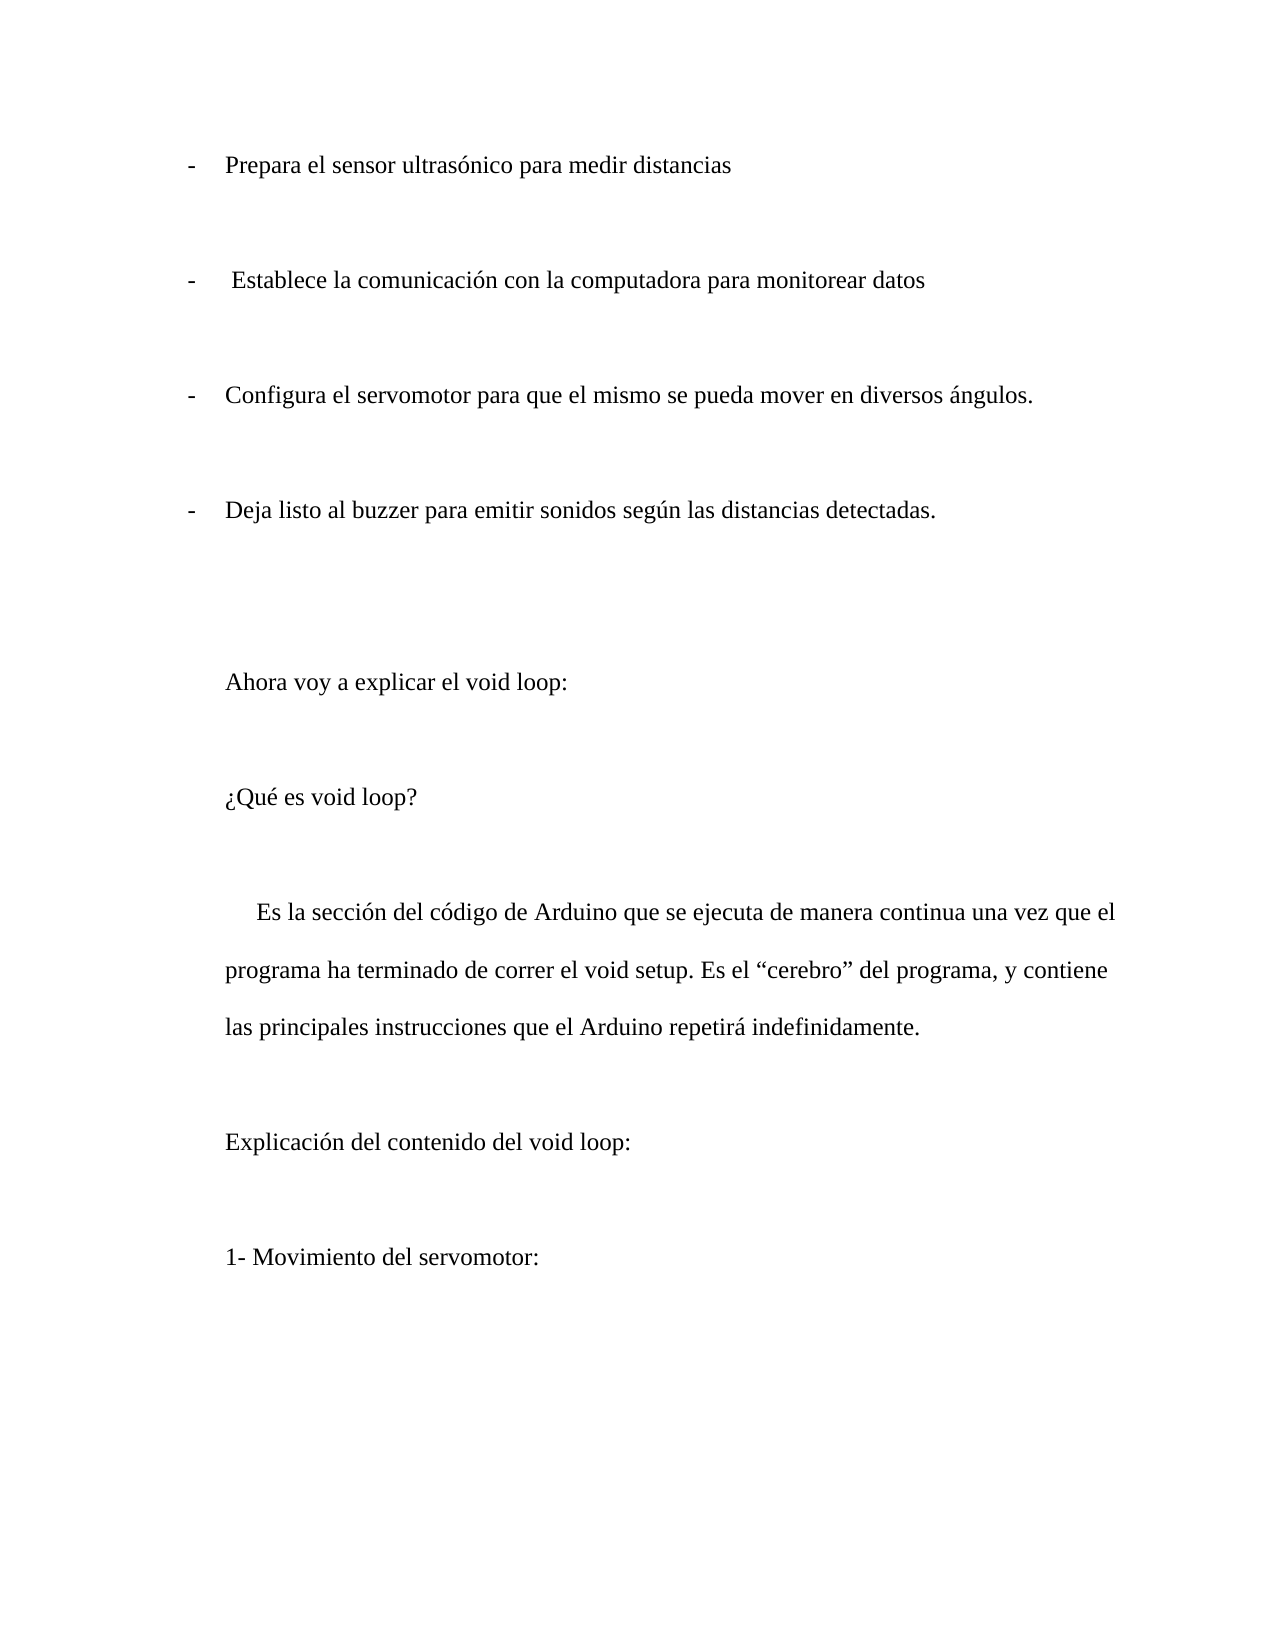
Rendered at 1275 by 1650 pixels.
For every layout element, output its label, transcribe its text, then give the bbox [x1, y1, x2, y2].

list Deja listo al buzzer para emitir sonidos según las distancias detectadas. [187, 495, 1125, 524]
text ¿Qué es void loop? [150, 782, 1125, 811]
list Establece la comunicación con la computadora para monitorear datos [187, 265, 1125, 294]
text 1- Movimiento del servomotor: [150, 1242, 1125, 1271]
list Configura el servomotor para que el mismo se pueda mover en diversos ángulos. [187, 380, 1125, 409]
text Es la sección del código de Arduino que se ejecuta de manera continua una vez que el programa ha terminado de correr el void setup. Es el “cerebro” del programa, y contiene las principales instrucciones que el Arduino repetirá indefinidamente. [225, 897, 1125, 1041]
text Explicación del contenido del void loop: [150, 1127, 1125, 1156]
list Prepara el sensor ultrasónico para medir distancias [187, 150, 1125, 179]
text Ahora voy a explicar el void loop: [150, 667, 1125, 696]
